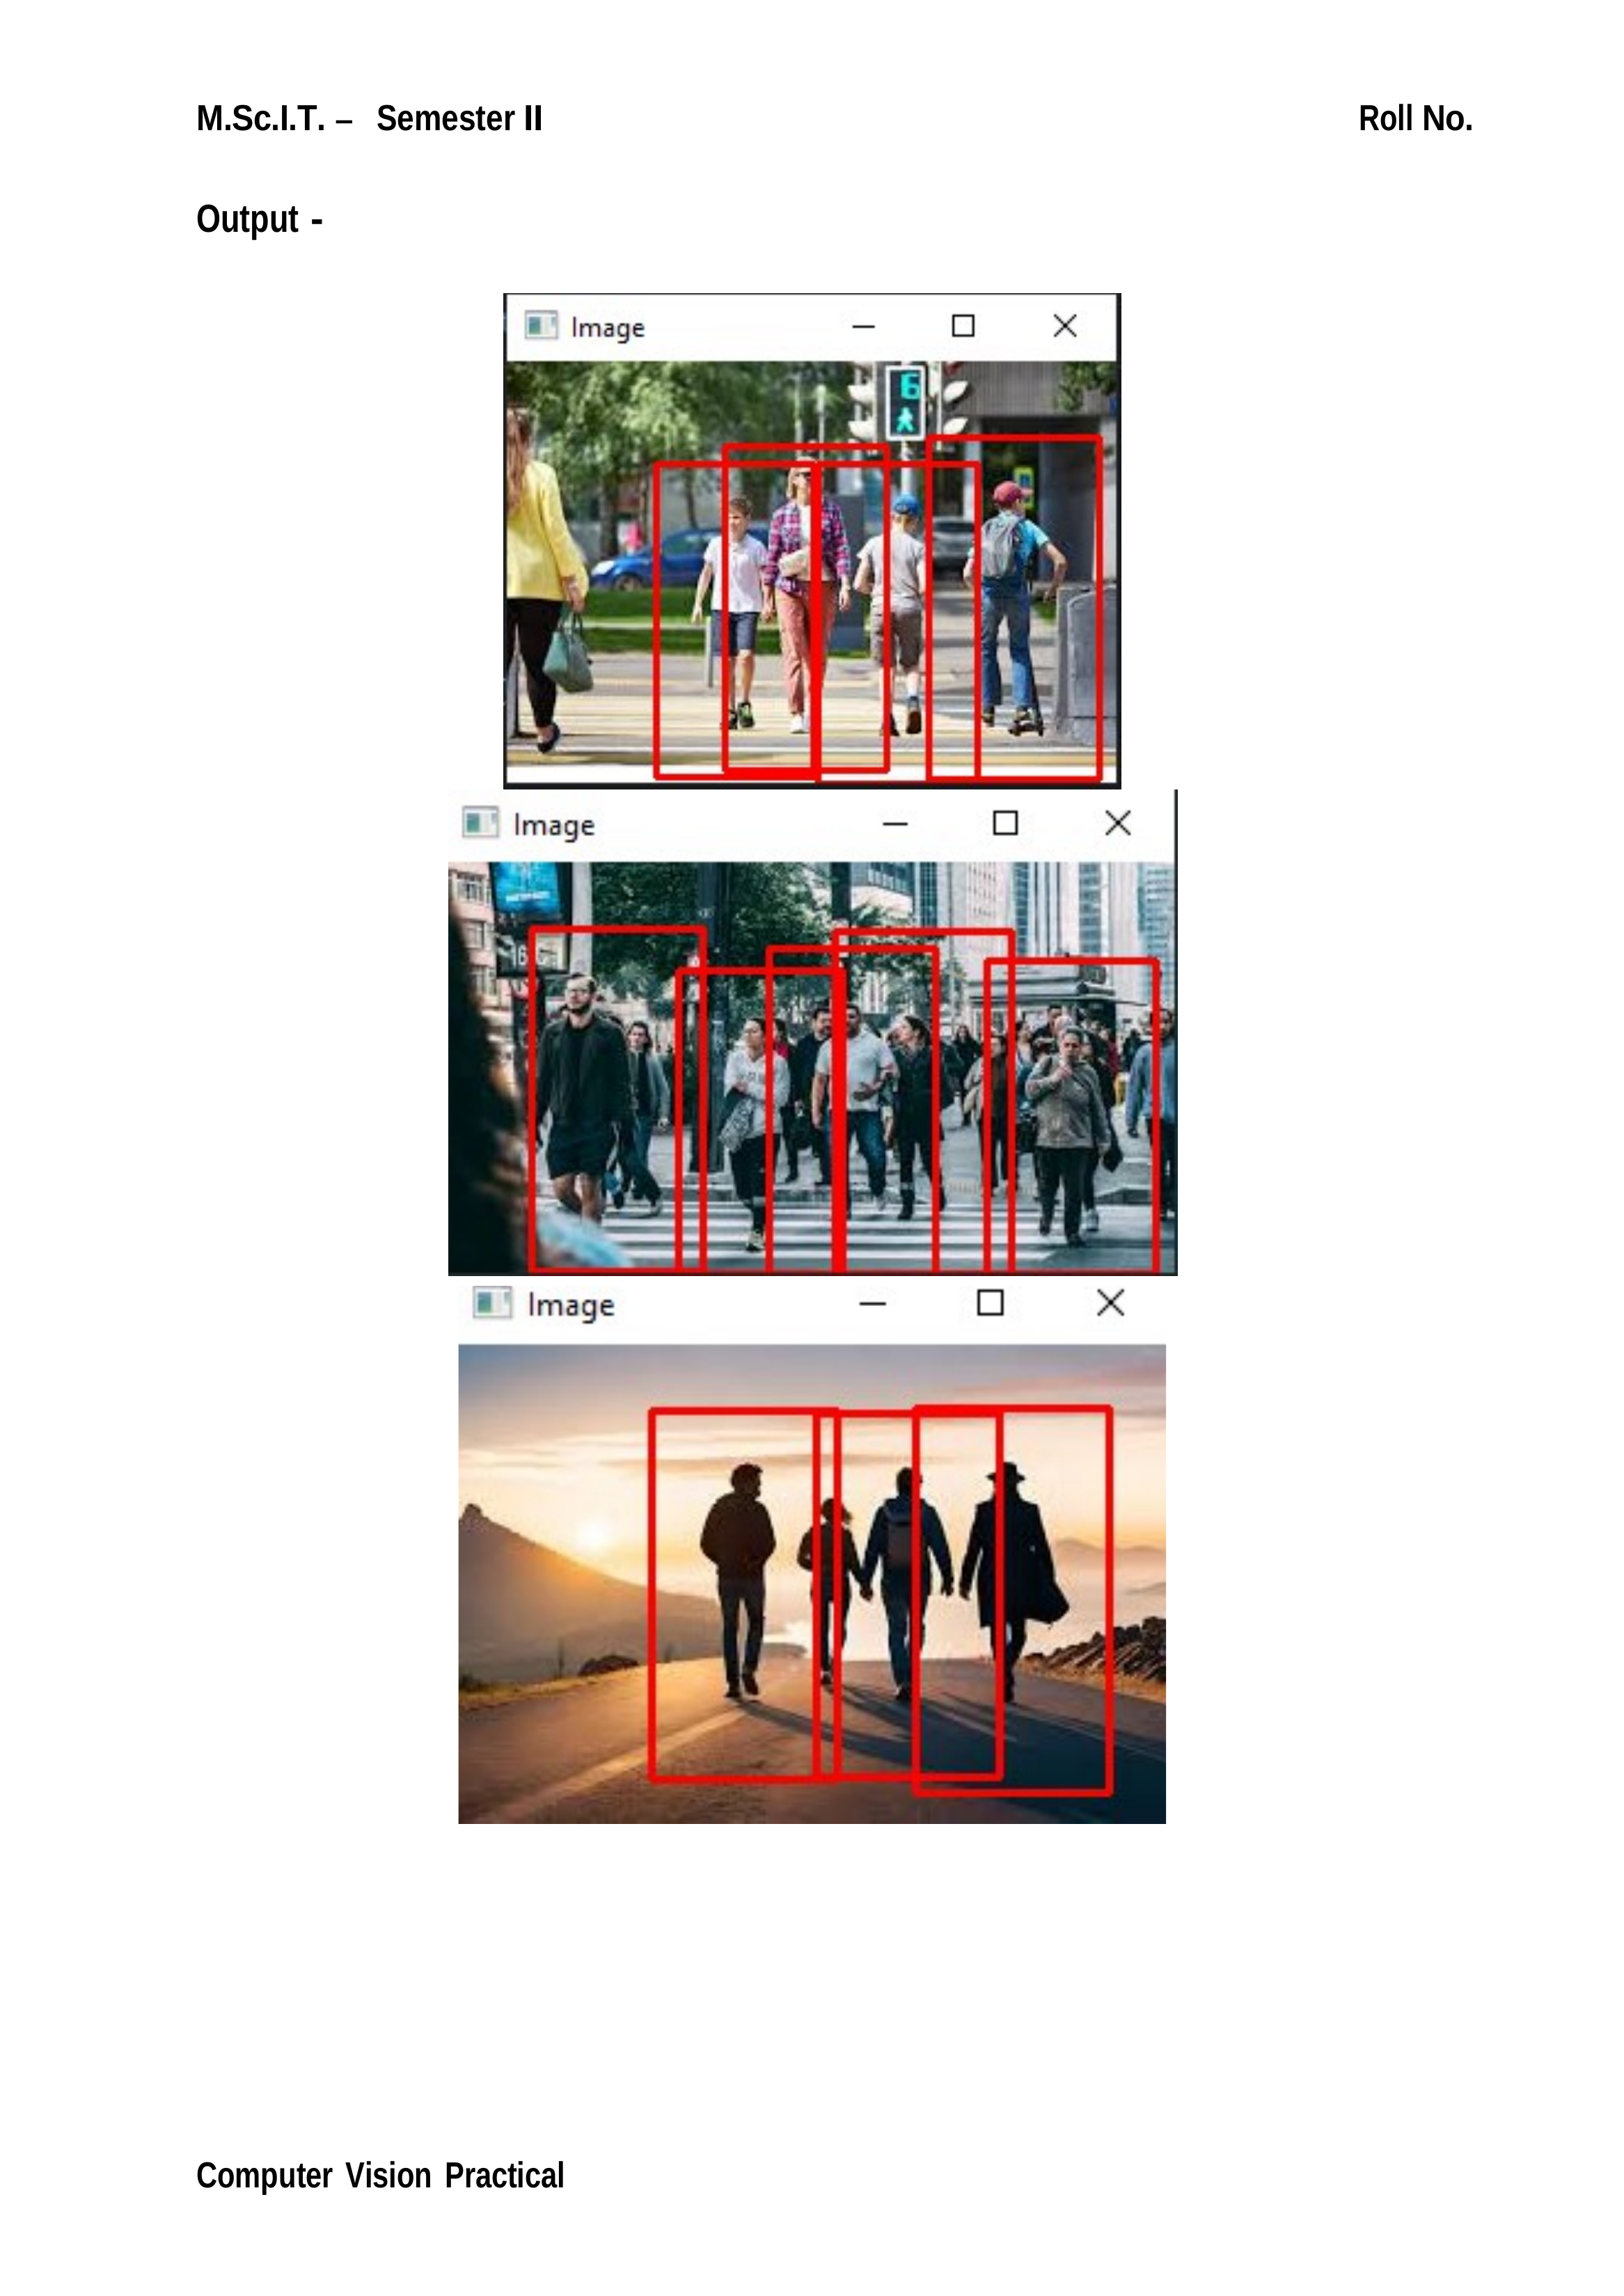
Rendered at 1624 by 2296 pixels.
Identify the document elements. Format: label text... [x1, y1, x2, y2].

text Output - [196, 195, 1562, 240]
picture [458, 1286, 1167, 1824]
picture [448, 293, 1178, 1276]
